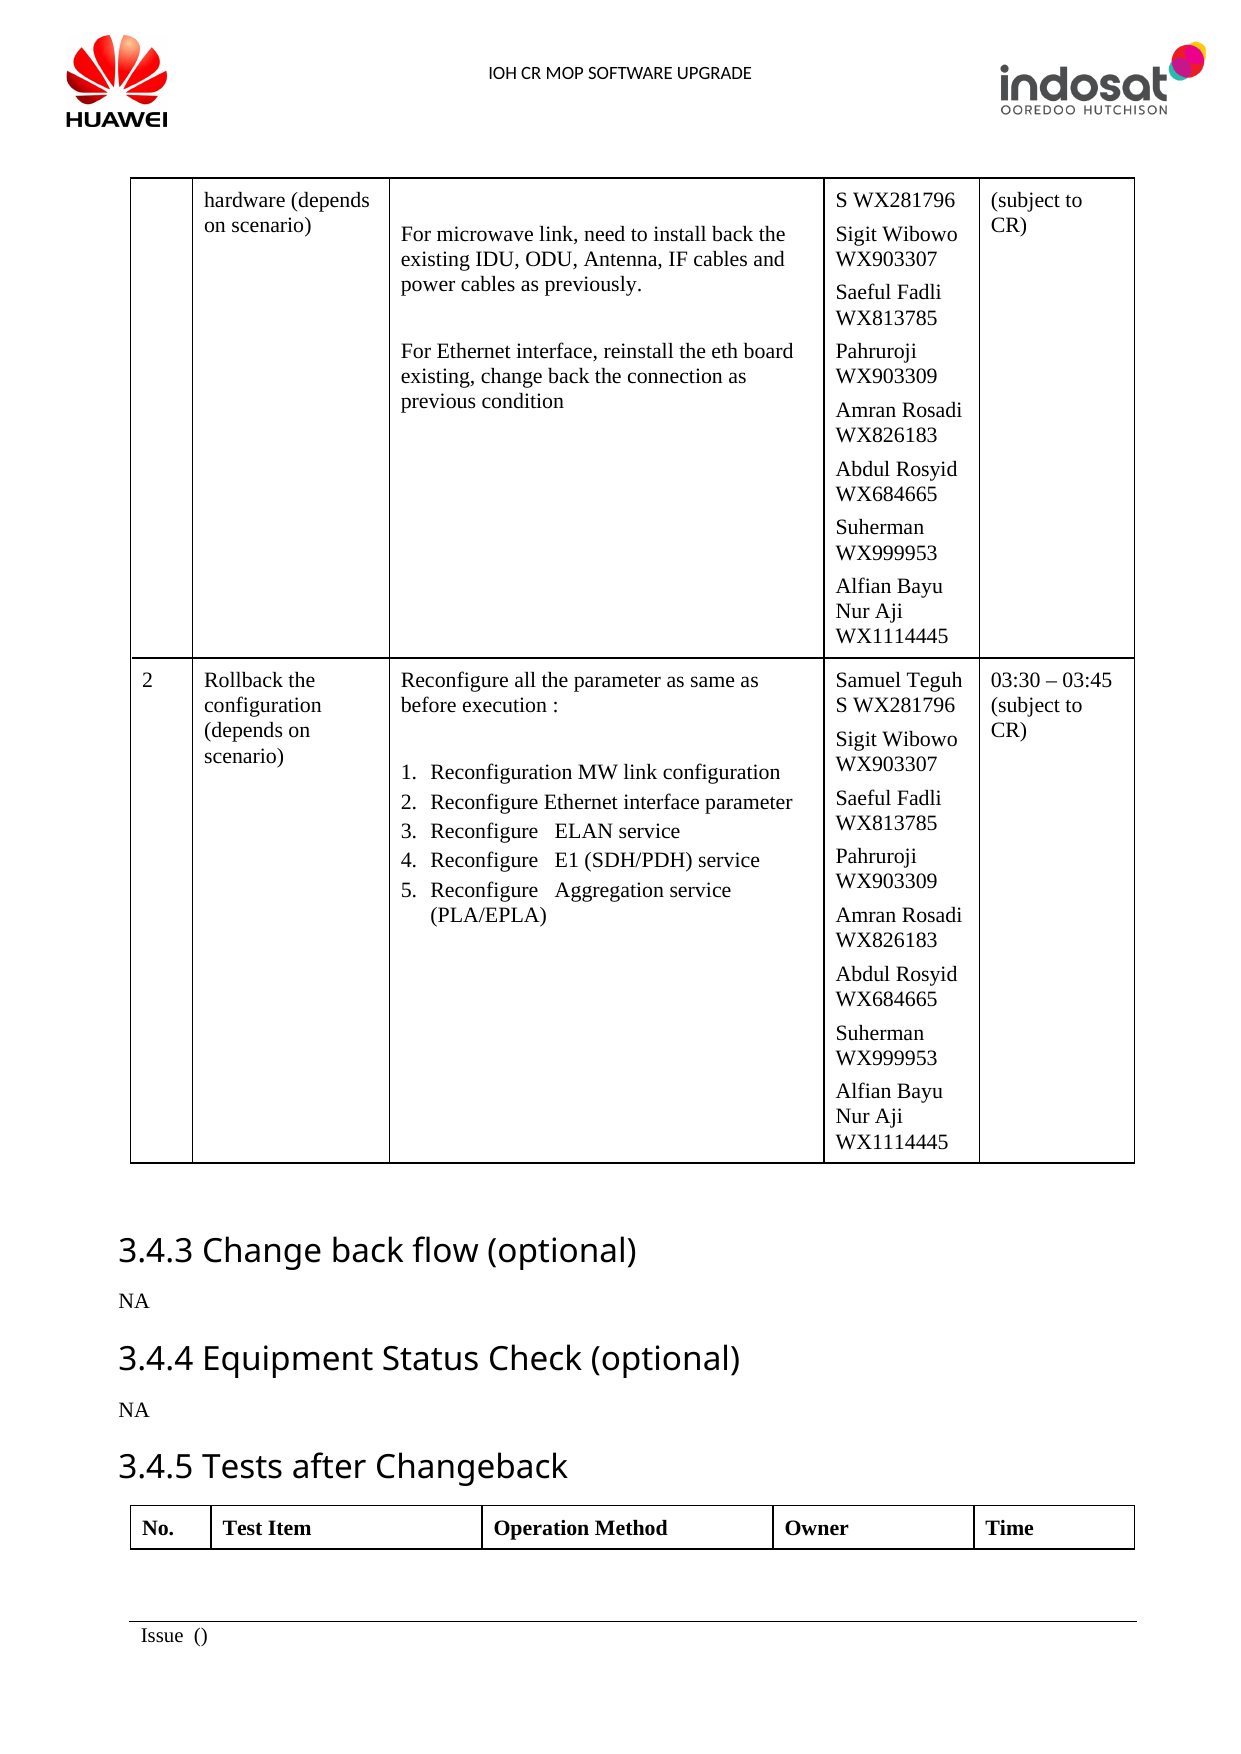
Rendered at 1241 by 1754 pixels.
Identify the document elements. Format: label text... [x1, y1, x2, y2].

subtitle Equipment Status Check (optional) [118, 1334, 1122, 1380]
table_header Time [975, 1506, 1134, 1548]
text NA [118, 1397, 1122, 1422]
table_header No. [131, 1506, 210, 1548]
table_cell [825, 179, 979, 657]
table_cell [390, 179, 823, 657]
table_header Owner [774, 1506, 973, 1548]
subtitle Tests after Changeback [118, 1443, 1122, 1488]
subtitle Change back flow (optional) [118, 1226, 1122, 1272]
table_cell 1 [131, 179, 192, 657]
table_header Operation Method [483, 1506, 772, 1548]
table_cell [193, 179, 389, 657]
text NA [118, 1288, 1122, 1314]
table_cell 2 [131, 658, 192, 1162]
picture [967, 35, 1207, 123]
table_cell Reconfigure all the parameter as same as before execution : Reconfiguration MW link configuration Reconfigure Ethernet interface parameter Reconfigure ELAN service Reconfigure E1 (SDH/PDH) service Reconfigure Aggregation service (PLA/EPLA) [390, 659, 823, 1162]
picture [66, 35, 167, 127]
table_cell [980, 179, 1134, 657]
table_cell Rollback the configuration (depends on scenario) [193, 659, 389, 1162]
table_header Test Item [212, 1506, 481, 1548]
table_cell 03:30 – 03:45 (subject to CR) [980, 659, 1134, 1162]
